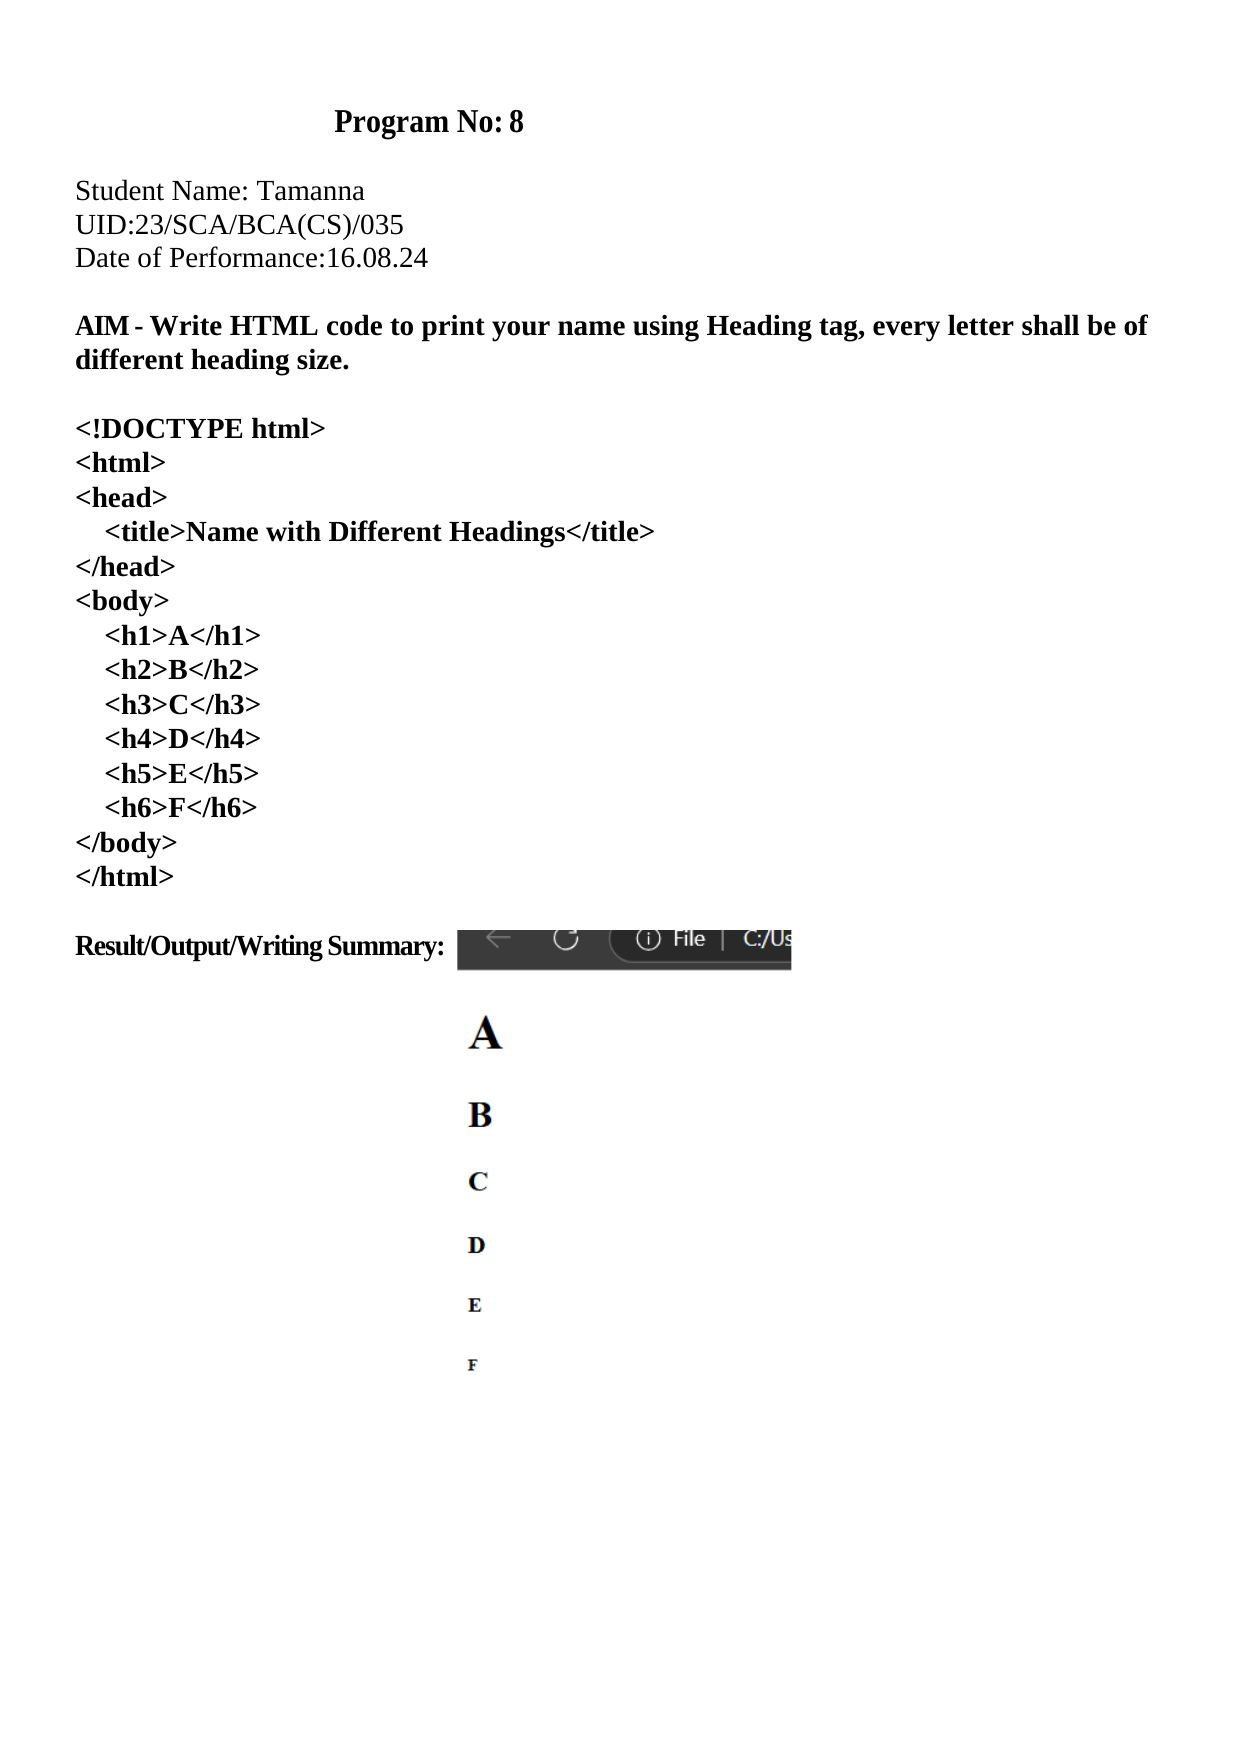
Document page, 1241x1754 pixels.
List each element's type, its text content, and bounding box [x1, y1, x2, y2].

text <head> [75, 480, 1165, 514]
text <h4>D</h4> [75, 721, 1165, 756]
text <h2>B</h2> [75, 652, 1165, 687]
text AIM - Write HTML code to print your name using Heading tag, every letter shall be of different heading size. [75, 307, 1165, 376]
text <!DOCTYPE html> [75, 411, 1165, 445]
text <h1>A</h1> [75, 618, 1165, 652]
text <html> [75, 445, 1165, 480]
text Result/Output/Writing Summary: [75, 928, 1165, 962]
text <h6>F</h6> [75, 790, 1165, 824]
text </body> [75, 824, 1165, 859]
text <h5>E</h5> [75, 756, 1165, 790]
text </head> [75, 549, 1165, 583]
text <h3>C</h3> [75, 687, 1165, 721]
picture [457, 930, 792, 1422]
text <title>Name with Different Headings</title> [75, 514, 1165, 549]
text </html> [75, 859, 1165, 893]
text Date of Performance:16.08.24 [75, 240, 1165, 274]
text UID:23/SCA/BCA(CS)/035 [75, 207, 1165, 240]
text Student Name: Tamanna [75, 173, 1165, 207]
text <body> [75, 583, 1165, 618]
text Program No: 8 [75, 101, 762, 140]
